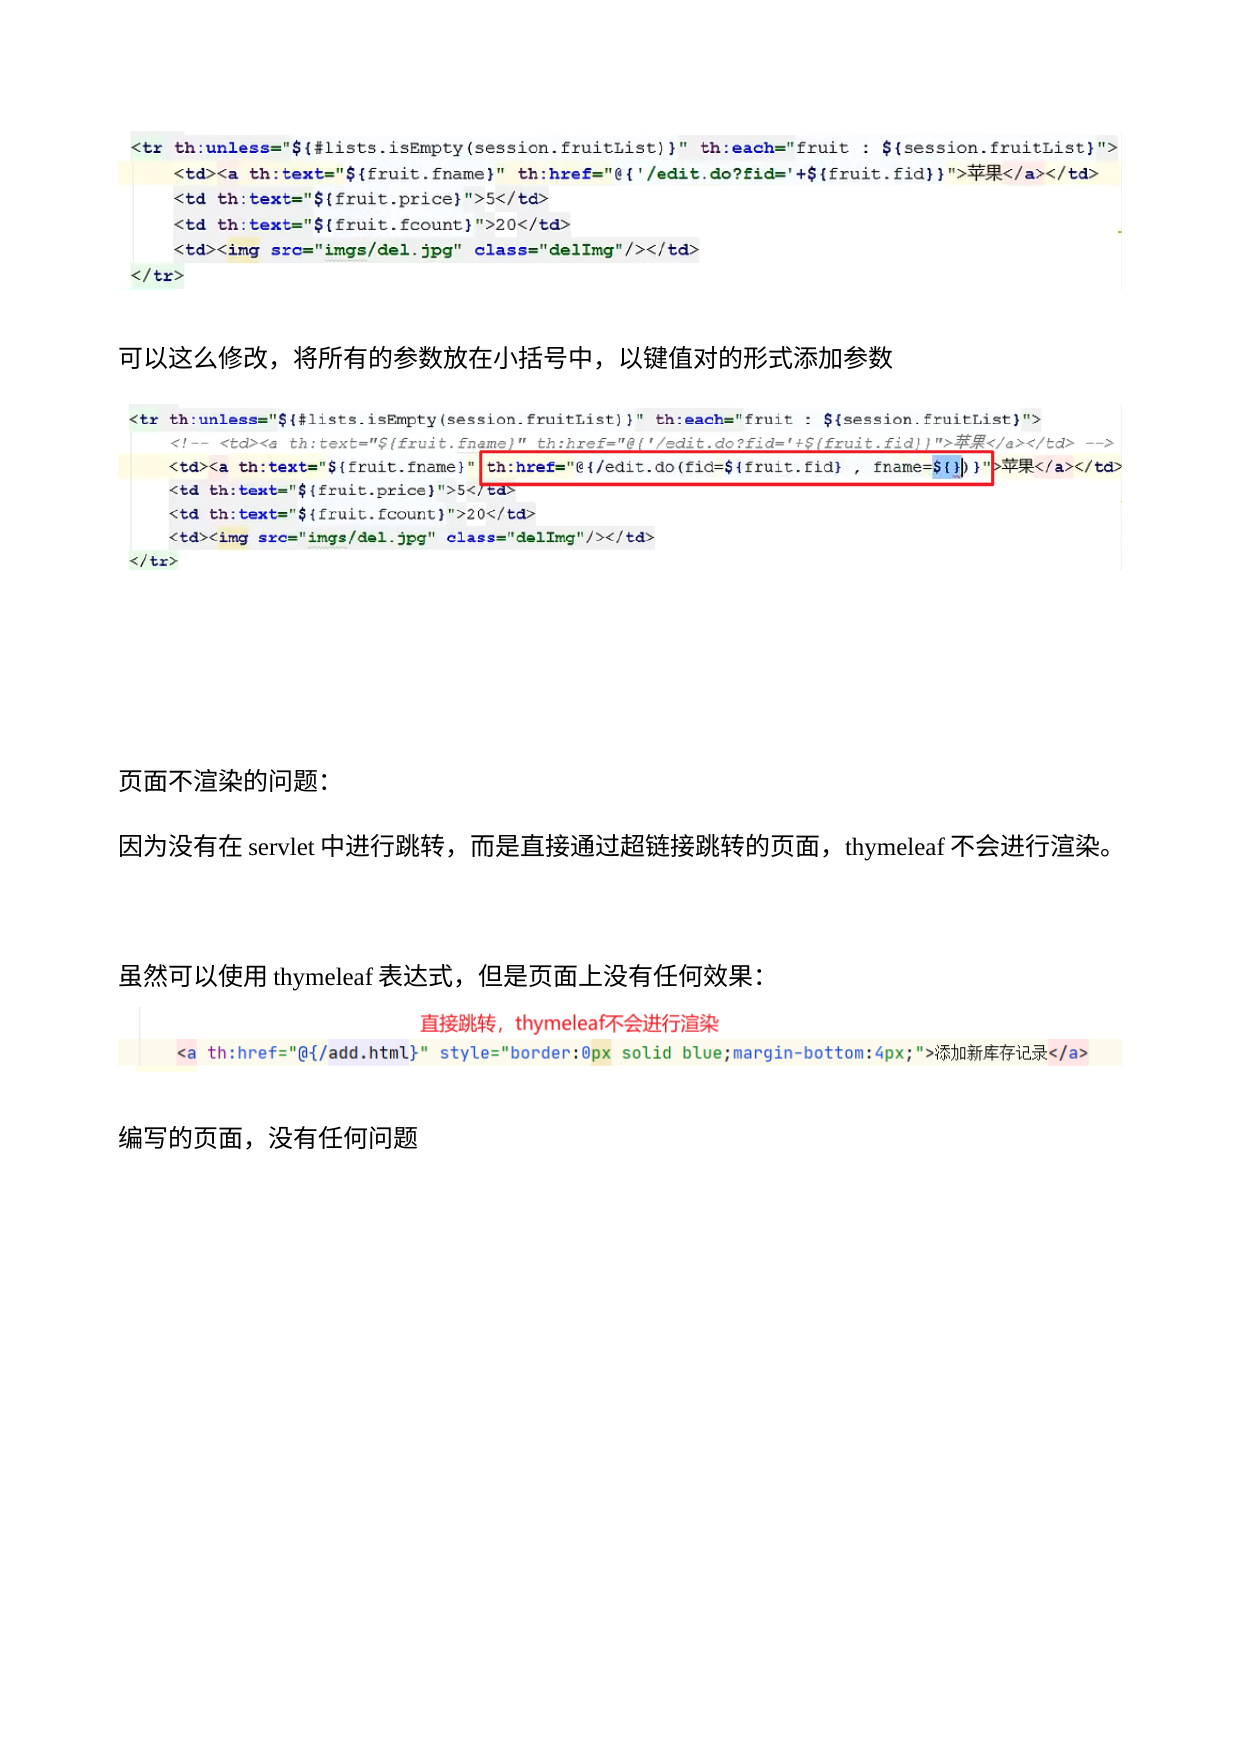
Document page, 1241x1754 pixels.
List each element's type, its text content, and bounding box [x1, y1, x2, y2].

text 页面不渲染的问题： [118, 747, 1122, 812]
text 可以这么修改，将所有的参数放在小括号中，以键值对的形式添加参数 [118, 324, 1122, 389]
picture [118, 1007, 1123, 1072]
text 编写的页面，没有任何问题 [118, 1104, 1122, 1169]
picture [118, 404, 1122, 570]
text 虽然可以使用thymeleaf表达式，但是页面上没有任何效果： [118, 942, 1122, 1007]
picture [118, 131, 1122, 290]
text 因为没有在servlet中进行跳转，而是直接通过超链接跳转的页面，thymeleaf不会进行渲染。 [118, 812, 1122, 877]
